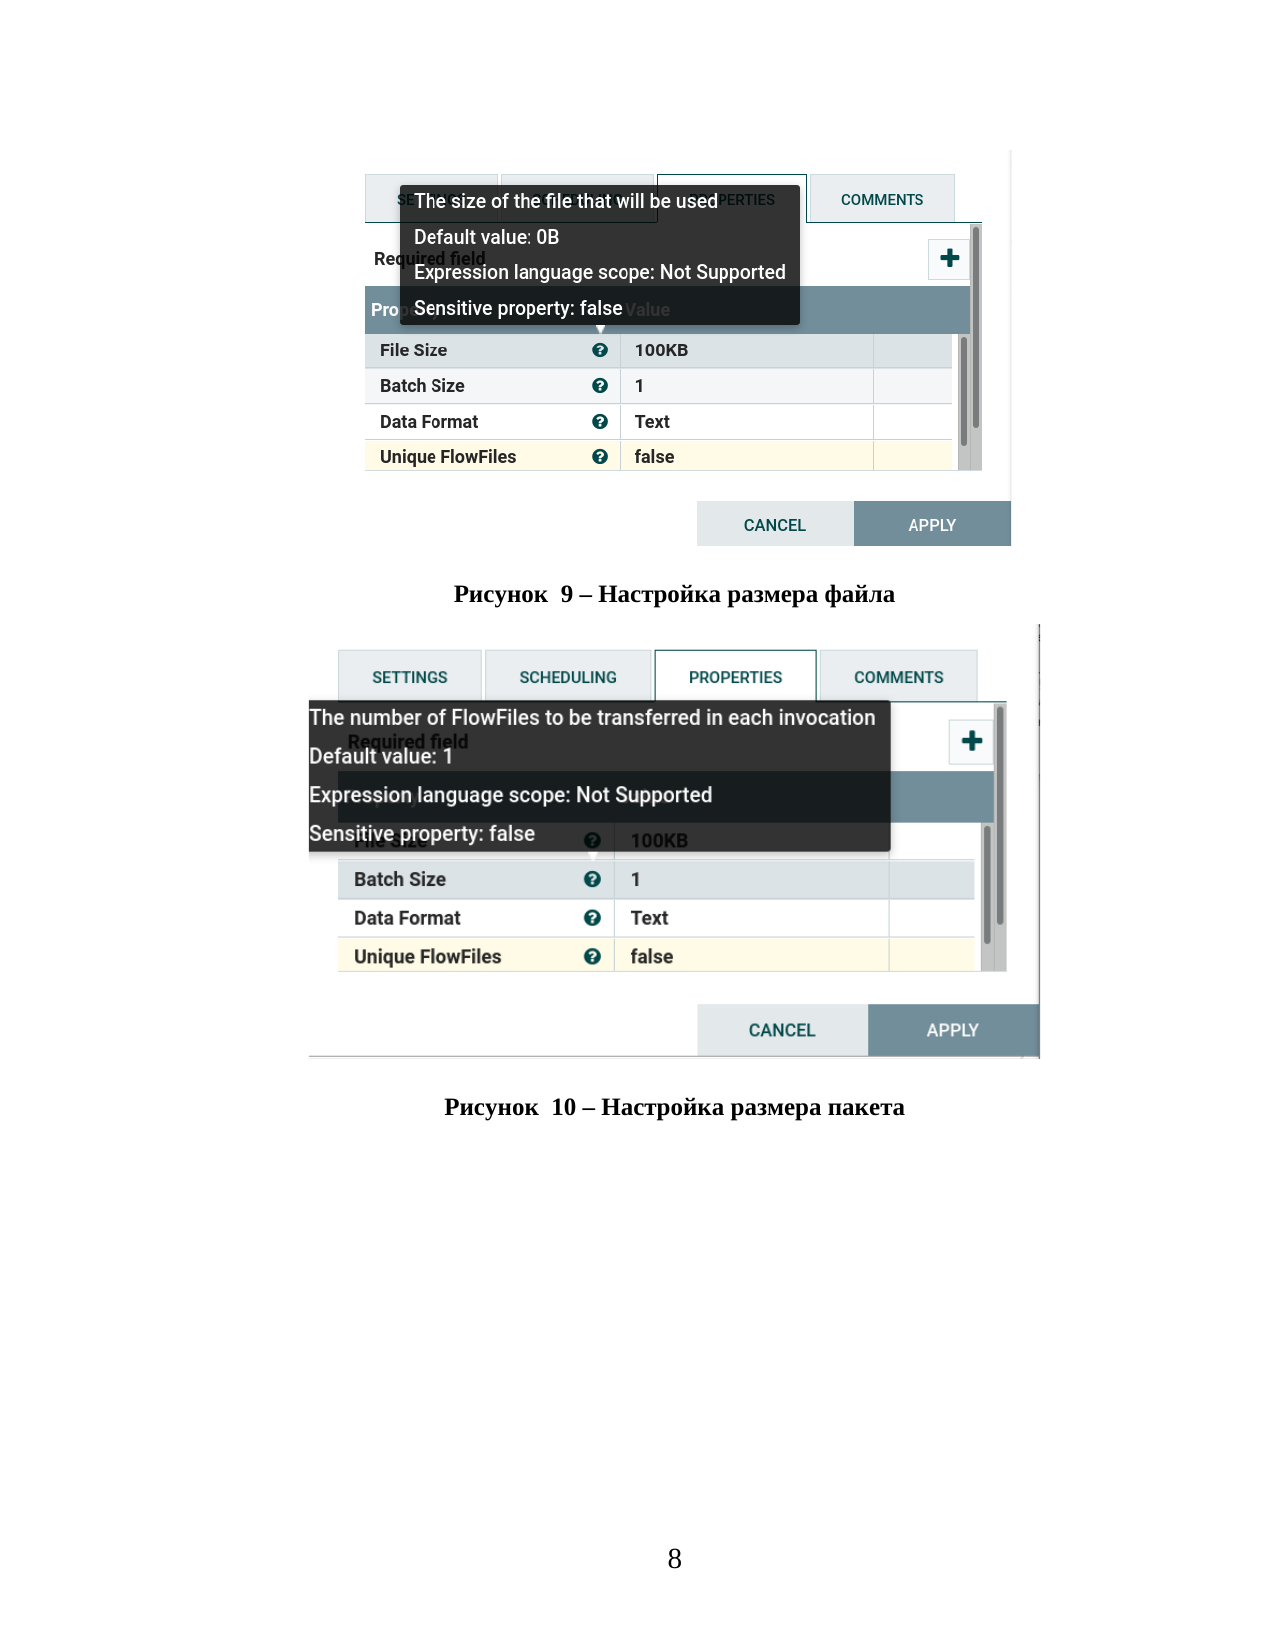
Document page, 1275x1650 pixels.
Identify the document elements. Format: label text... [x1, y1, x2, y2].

picture [337, 150, 1012, 546]
text Рисунок 9 – Настройка размера файла [112, 579, 1162, 608]
picture [308, 624, 1040, 1059]
text Рисунок 10 – Настройка размера пакета [112, 1092, 1162, 1121]
